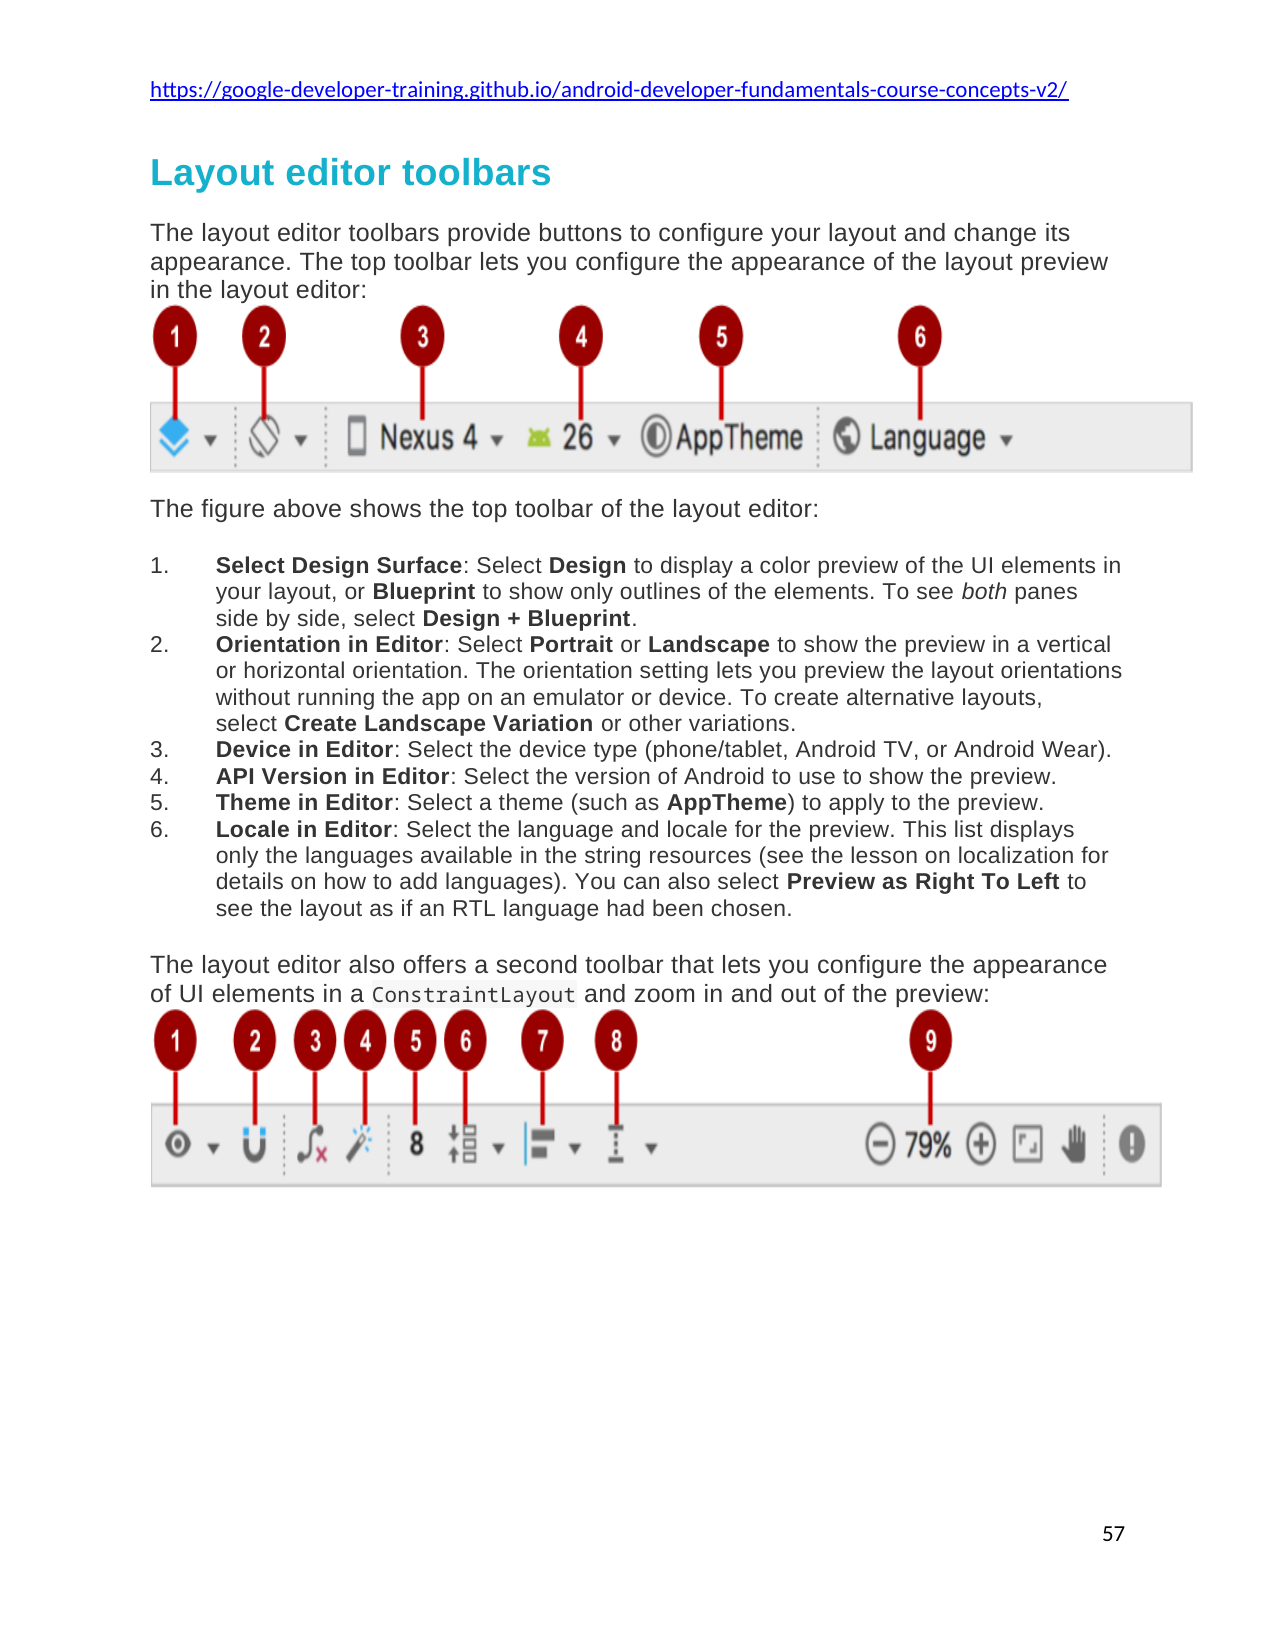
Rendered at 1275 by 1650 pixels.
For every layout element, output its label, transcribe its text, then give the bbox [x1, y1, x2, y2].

subtitle Layout editor toolbars [150, 150, 1125, 193]
text The layout editor toolbars provide buttons to configure your layout and change its appearance. The top toolbar lets you configure the appearance of the layout preview in the layout editor: [150, 218, 1125, 304]
text The figure above shows the top toolbar of the layout editor: [150, 494, 1125, 523]
list Device in Editor: Select the device type (phone/tablet, Android TV, or Android Wear). [150, 736, 1125, 763]
picture [150, 304, 1194, 473]
list Locale in Editor: Select the language and locale for the preview. This list displays only the languages available in the string resources (see the lesson on localization for details on how to add languages). You can also select Preview as Right To Left to see the layout as if an RTL language had been chosen. [150, 816, 1125, 921]
text The layout editor also offers a second toolbar that lets you configure the appearance of UI elements in a ConstraintLayout and zoom in and out of the preview: [150, 950, 1125, 1008]
list Theme in Editor: Select a theme (such as AppTheme) to apply to the preview. [150, 789, 1125, 816]
list Select Design Surface: Select Design to display a color preview of the UI elements in your layout, or Blueprint to show only outlines of the elements. To see both panes side by side, select Design + Blueprint. [150, 552, 1125, 631]
list Orientation in Editor: Select Portrait or Landscape to show the preview in a vertical or horizontal orientation. The orientation setting lets you preview the layout orientations without running the app on an emulator or device. To create alternative layouts, select Create Landscape Variation or other variations. [150, 631, 1125, 736]
list API Version in Editor: Select the version of Android to use to show the preview. [150, 763, 1125, 789]
picture [150, 1008, 1163, 1189]
